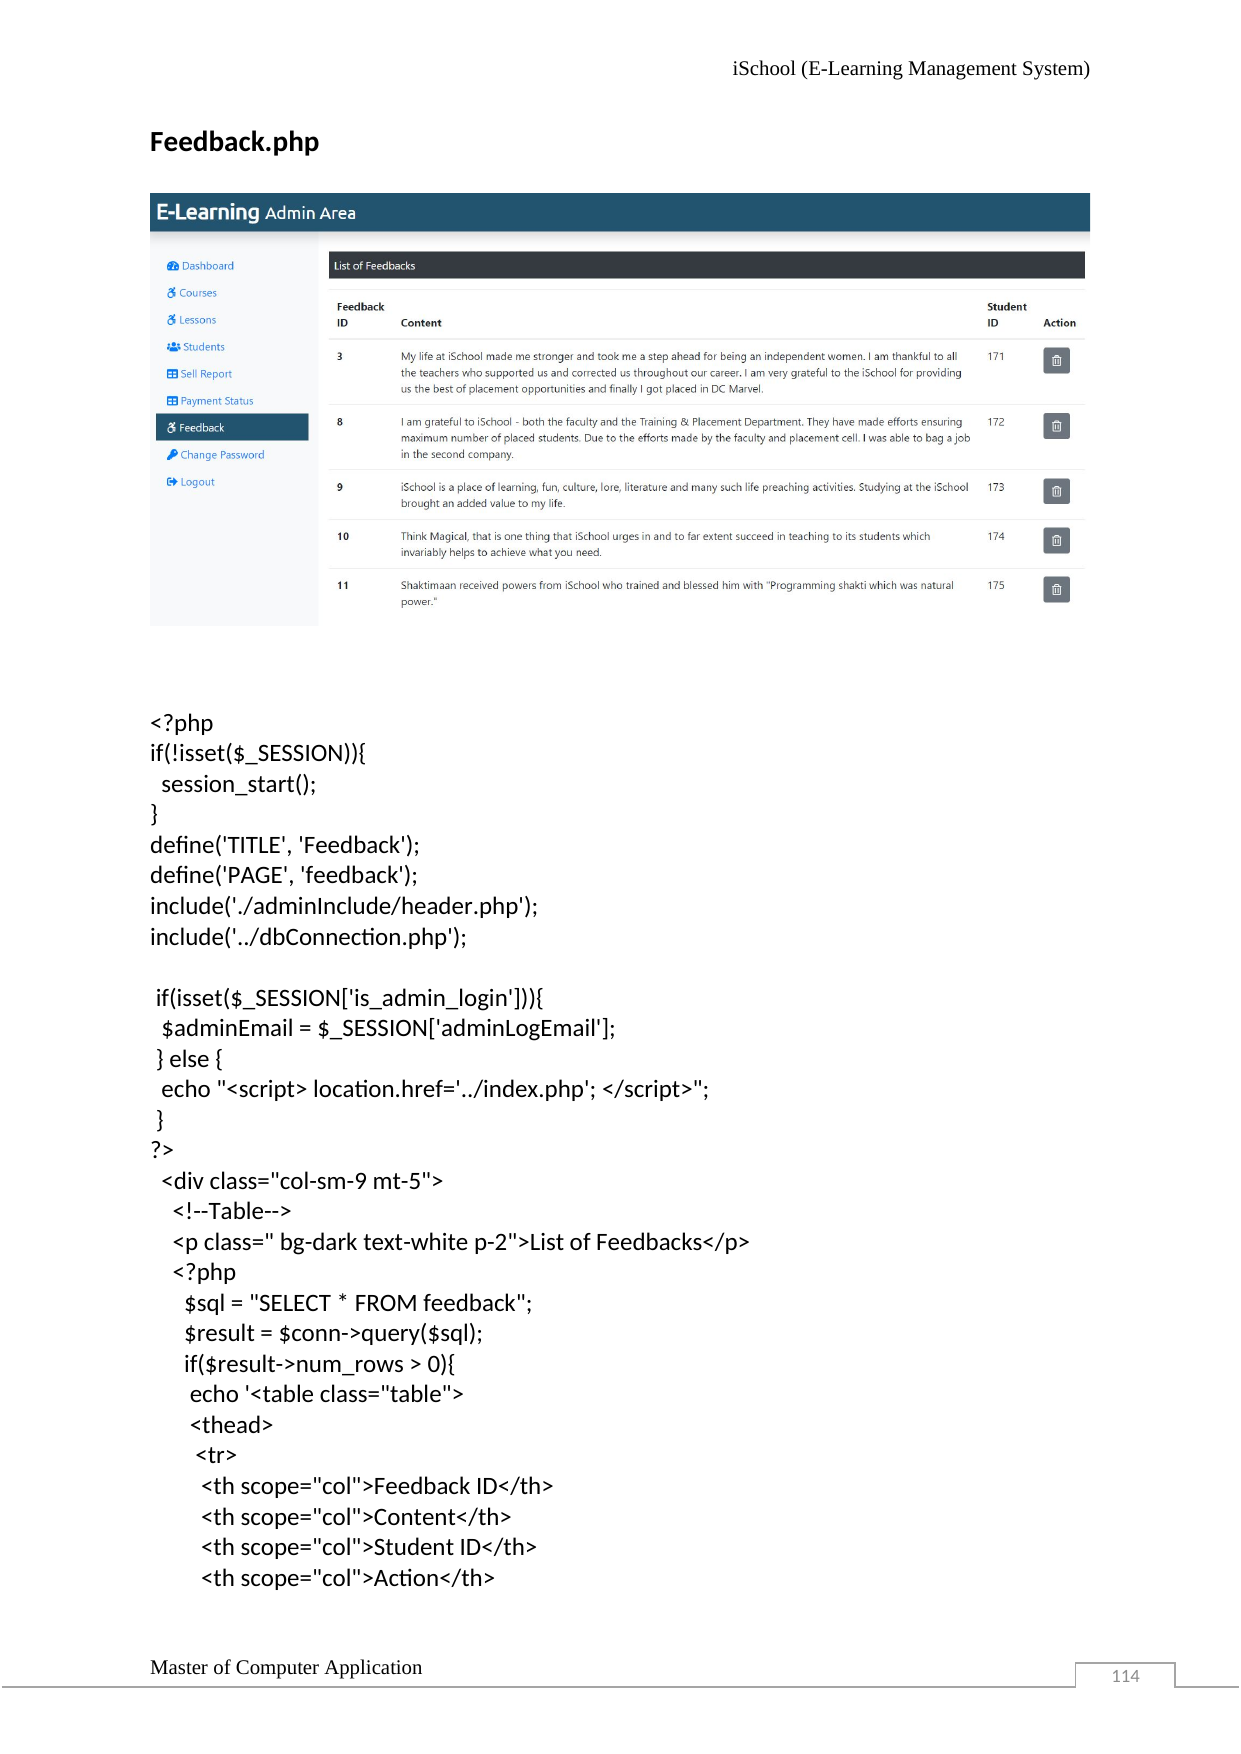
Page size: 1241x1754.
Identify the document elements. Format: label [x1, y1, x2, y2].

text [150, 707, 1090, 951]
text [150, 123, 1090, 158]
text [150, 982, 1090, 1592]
picture [150, 193, 1091, 626]
